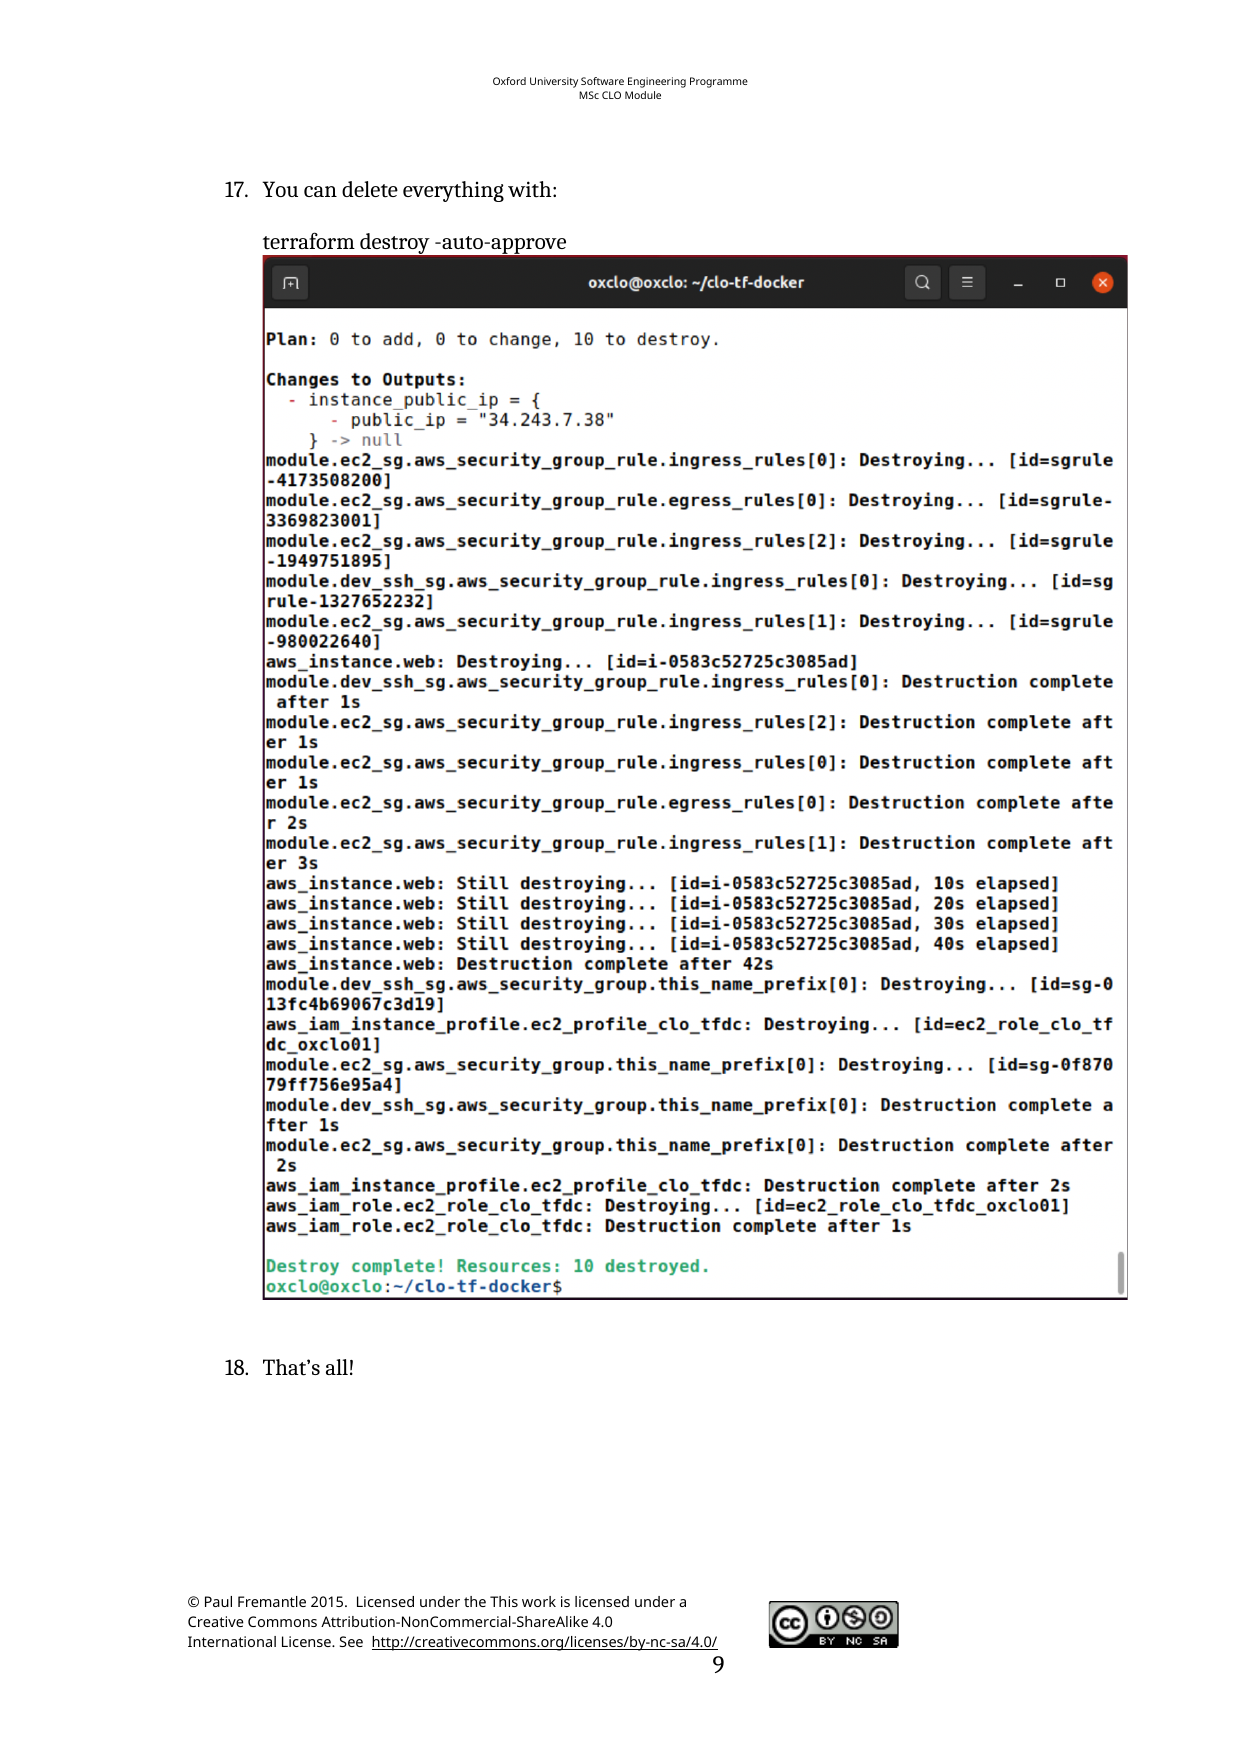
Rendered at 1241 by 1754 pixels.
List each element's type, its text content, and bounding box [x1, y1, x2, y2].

picture [262, 255, 1128, 1300]
picture [768, 1601, 899, 1648]
list That’s all! [225, 1354, 1053, 1381]
